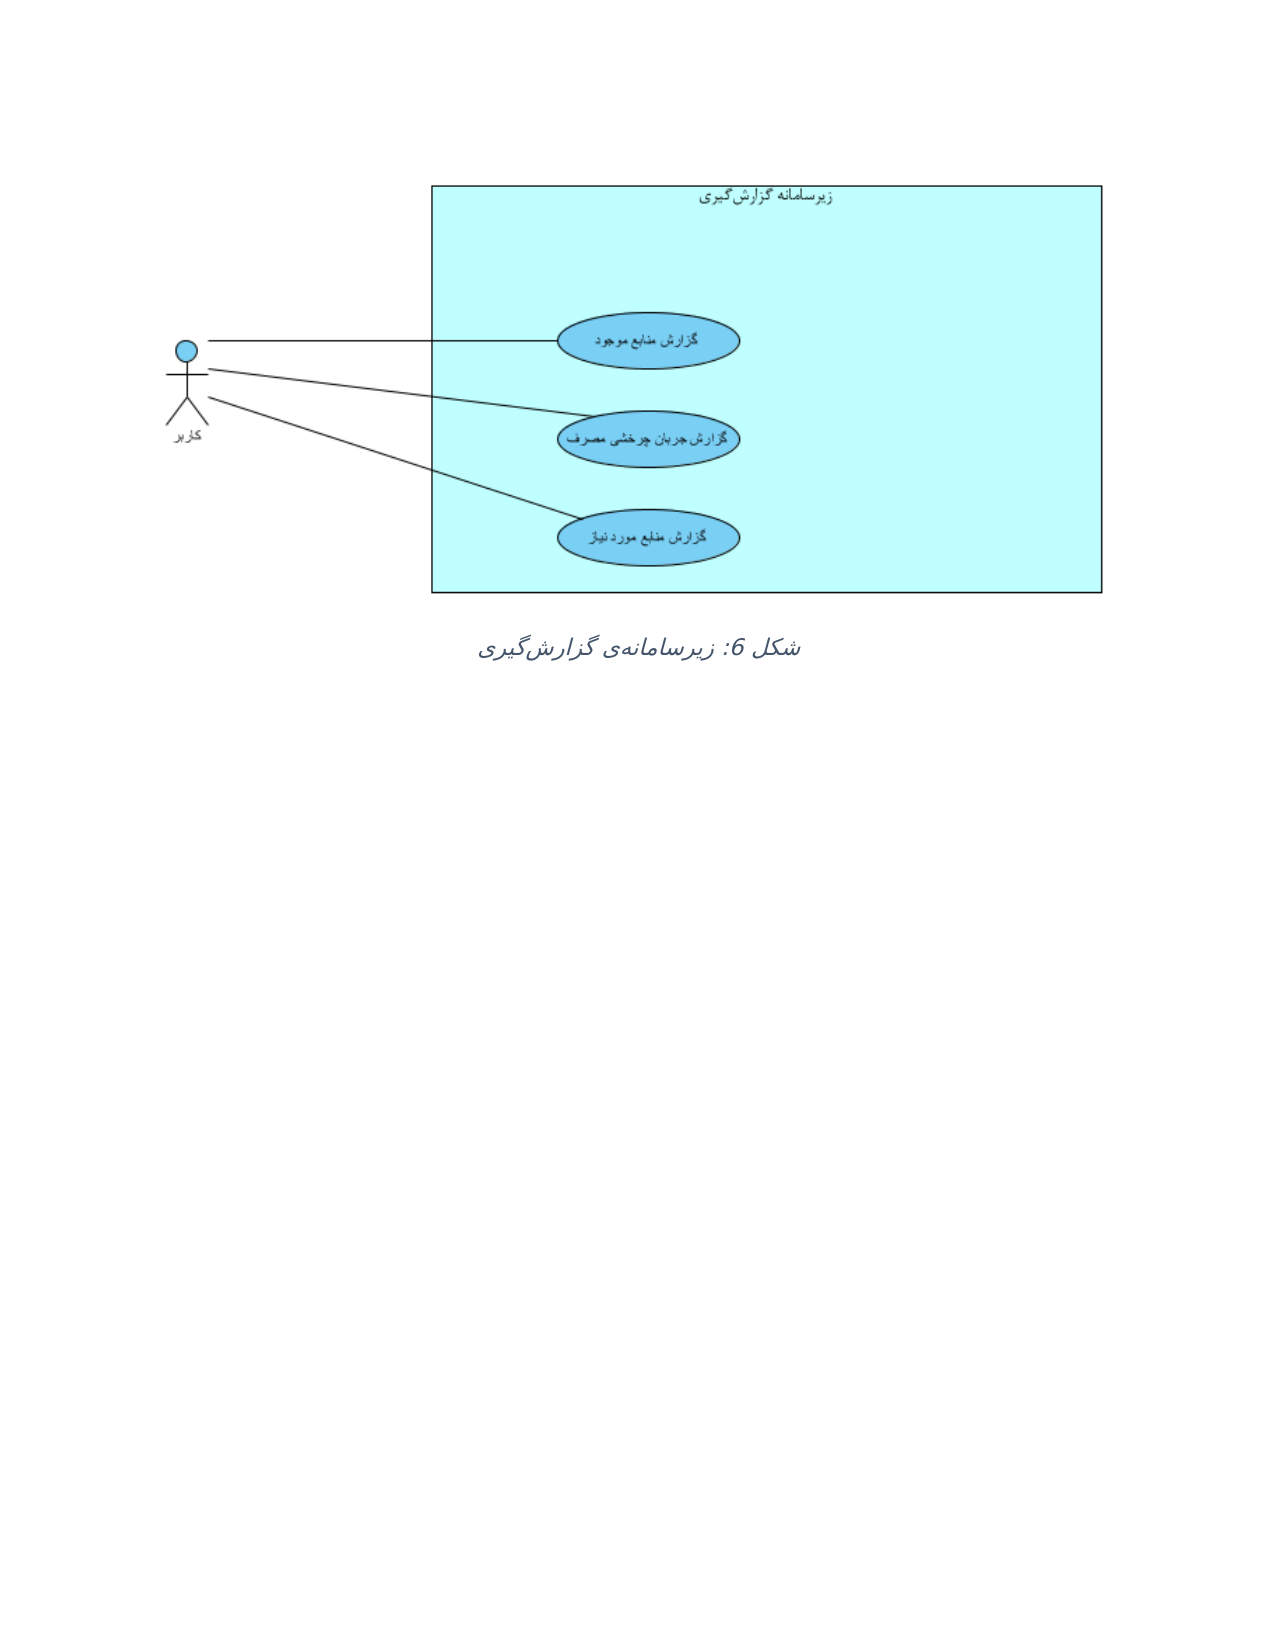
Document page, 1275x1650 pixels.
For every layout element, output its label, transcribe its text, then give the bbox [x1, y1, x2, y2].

text شکل 6: زیرسامانه‌ی گزارش‌گیری [150, 634, 1125, 661]
picture [149, 150, 1125, 616]
